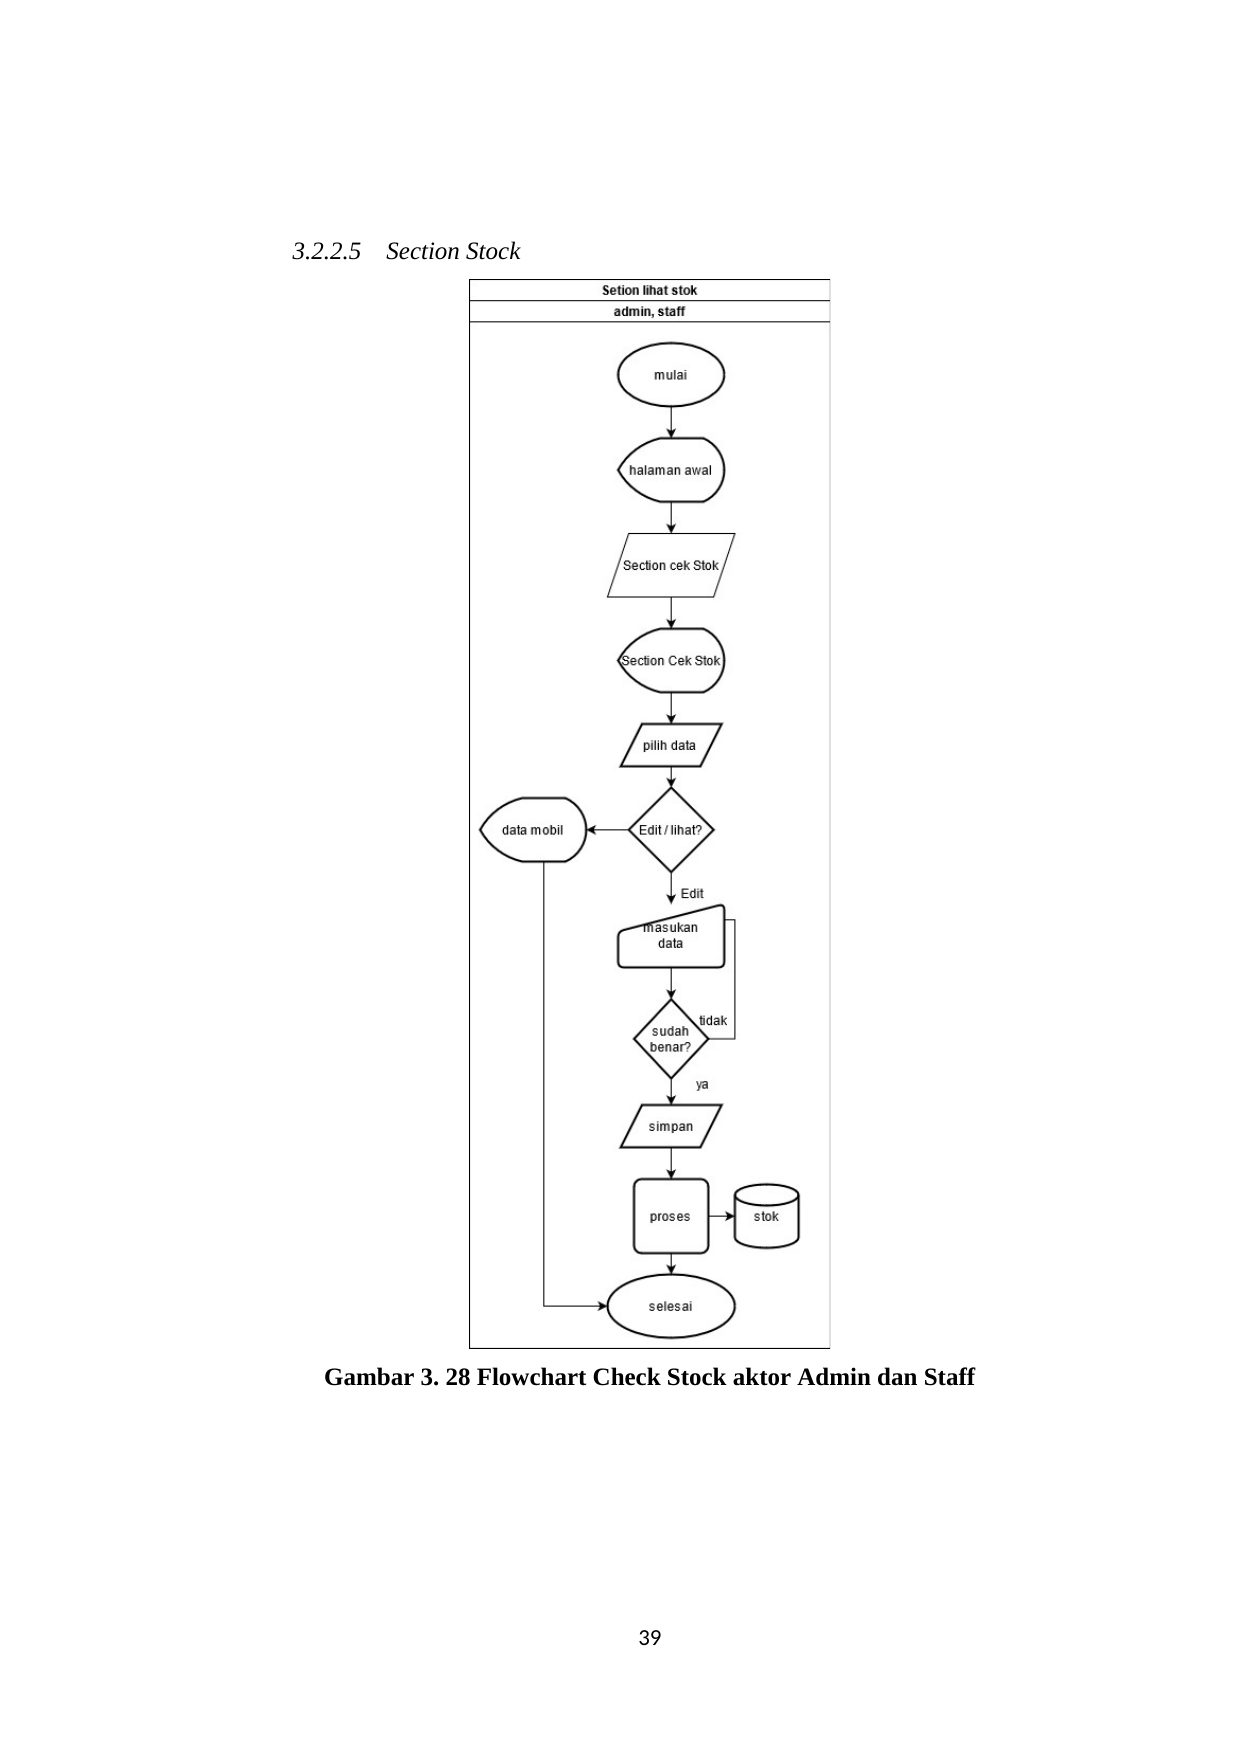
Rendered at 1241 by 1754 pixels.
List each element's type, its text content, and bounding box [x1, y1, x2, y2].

subtitle Section Stock [292, 236, 1063, 265]
picture [469, 279, 831, 1349]
text Gambar 3. 28 Flowchart Check Stock aktor Admin dan Staff [236, 1362, 1063, 1391]
